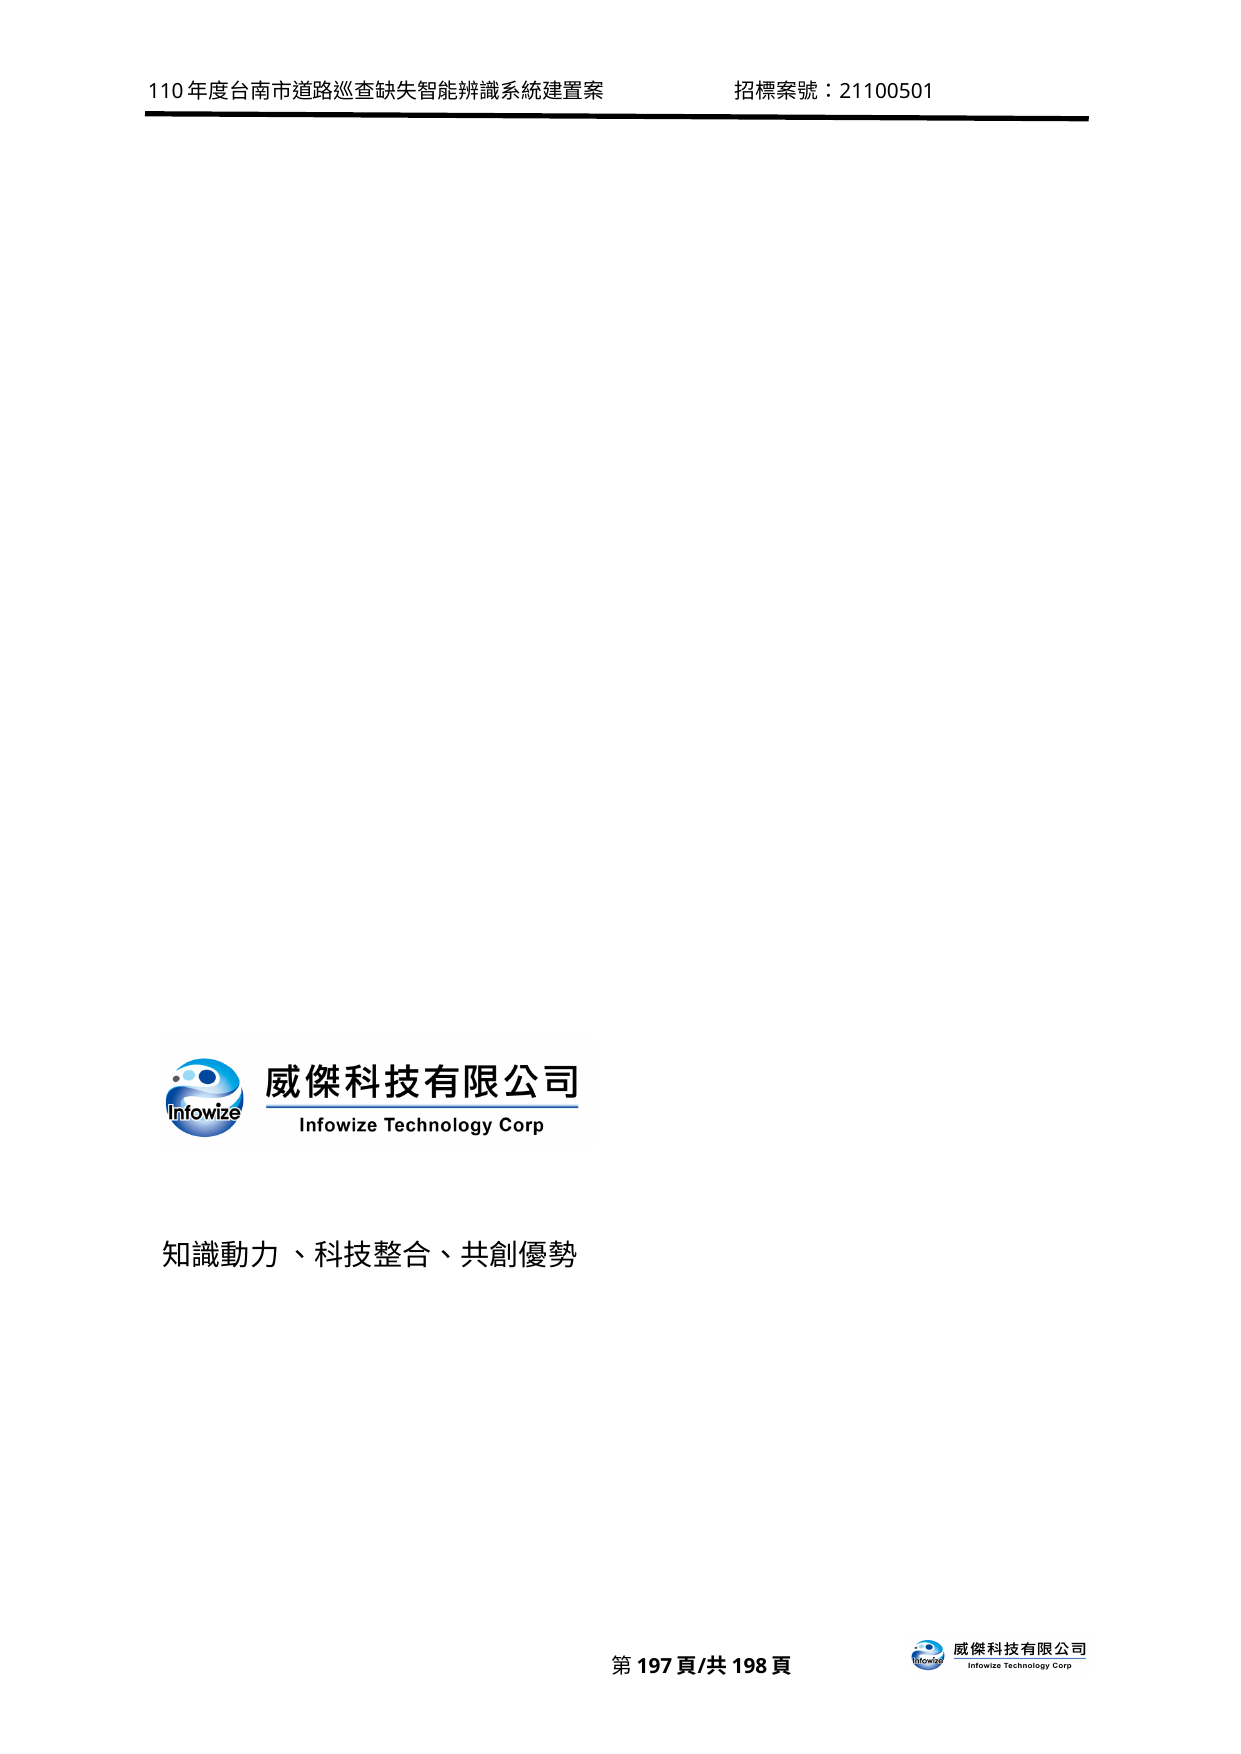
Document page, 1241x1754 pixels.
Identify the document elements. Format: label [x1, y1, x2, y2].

picture [162, 1035, 595, 1147]
picture [910, 1632, 1093, 1674]
